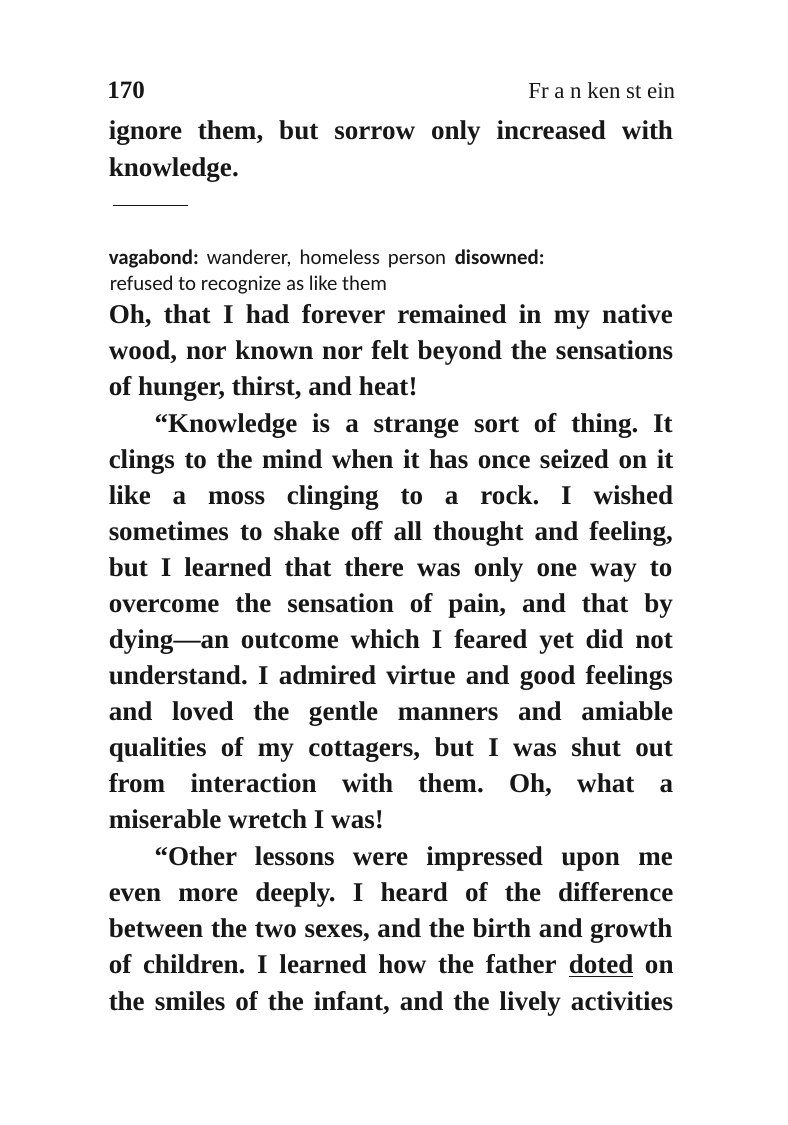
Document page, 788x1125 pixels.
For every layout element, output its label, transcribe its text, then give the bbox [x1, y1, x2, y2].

text vagabond: wanderer, homeless person disowned: refused to recognize as like them [108, 244, 544, 296]
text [108, 114, 673, 182]
text “Knowledge is a strange sort of thing. It clings to the mind when it has once seized on it like a moss clinging to a rock. I wished sometimes to shake off all thought and feeling, but I learned that there was only one way to overcome the sensation of pain, and that by dying—an outcome which I feared yet did not understand. I admired virtue and good feelings and loved the gentle manners and amiable qualities of my cottagers, but I was shut out from interaction with them. Oh, what a miserable wretch I was! [108, 407, 673, 834]
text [108, 840, 673, 1016]
text Oh, that I had forever remained in my native wood, nor known nor felt beyond the sensations of hunger, thirst, and heat! [108, 298, 673, 401]
